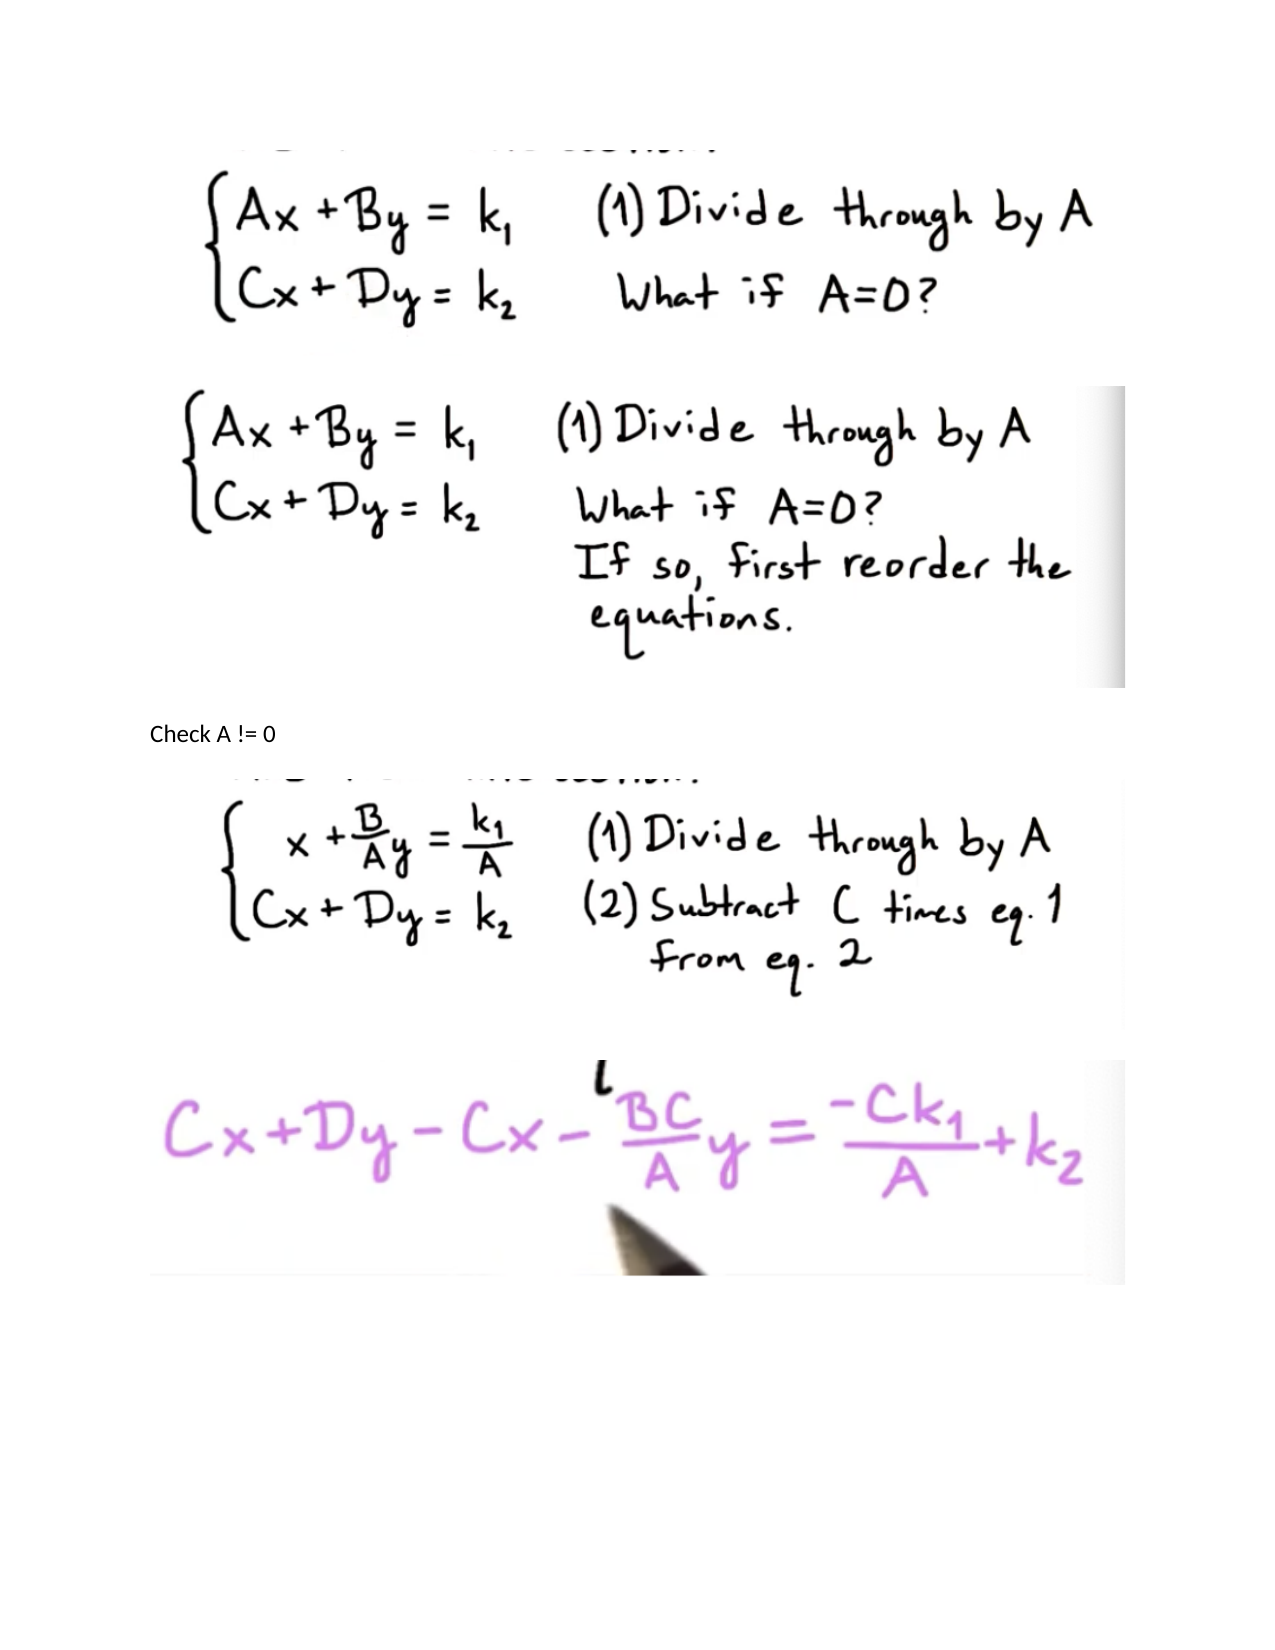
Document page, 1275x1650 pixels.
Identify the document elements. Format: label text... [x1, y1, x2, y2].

text Check A != 0 [150, 718, 1125, 749]
picture [150, 150, 1125, 356]
picture [150, 386, 1125, 688]
picture [150, 779, 1125, 1030]
picture [150, 1060, 1125, 1285]
